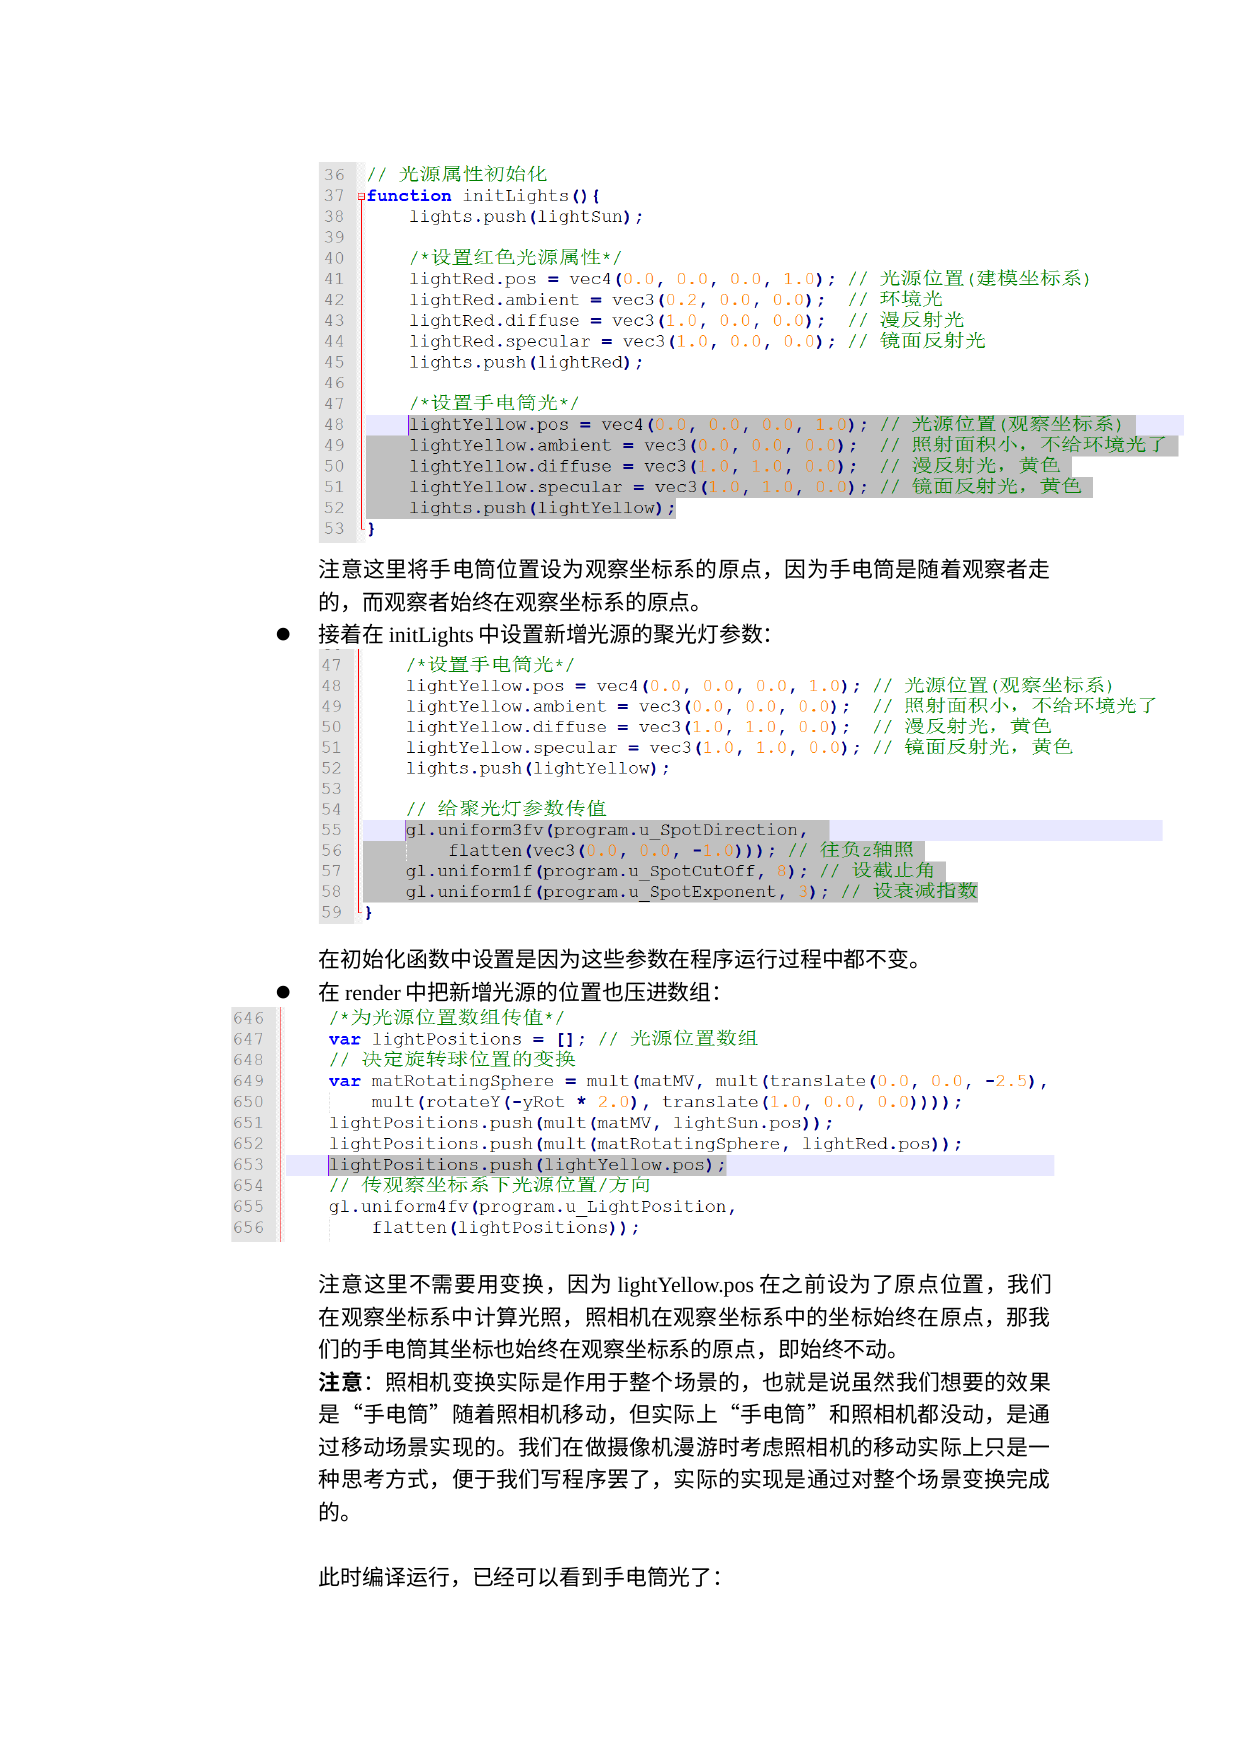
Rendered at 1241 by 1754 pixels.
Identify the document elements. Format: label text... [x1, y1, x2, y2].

text 在初始化函数中设置是因为这些参数在程序运行过程中都不变。 [319, 942, 1053, 974]
text 注意这里将手电筒位置设为观察坐标系的原点，因为手电筒是随着观察者走的，而观察者始终在观察坐标系的原点。 [319, 552, 1053, 617]
text 此时编译运行，已经可以看到手电筒光了： [319, 1559, 1053, 1592]
text 注意：照相机变换实际是作用于整个场景的，也就是说虽然我们想要的效果是“手电筒”随着照相机移动，但实际上“手电筒”和照相机都没动，是通过移动场景实现的。我们在做摄像机漫游时考虑照相机的移动实际上只是一种思考方式，便于我们写程序罢了，实际的实现是通过对整个场景变换完成的。 [319, 1364, 1053, 1527]
picture [318, 649, 1163, 924]
picture [231, 1007, 1055, 1242]
picture [318, 162, 1184, 543]
list 在render中把新增光源的位置也压进数组： [275, 974, 1053, 1007]
text 注意这里不需要用变换，因为lightYellow.pos在之前设为了原点位置，我们在观察坐标系中计算光照，照相机在观察坐标系中的坐标始终在原点，那我们的手电筒其坐标也始终在观察坐标系的原点，即始终不动。 [319, 1267, 1053, 1364]
